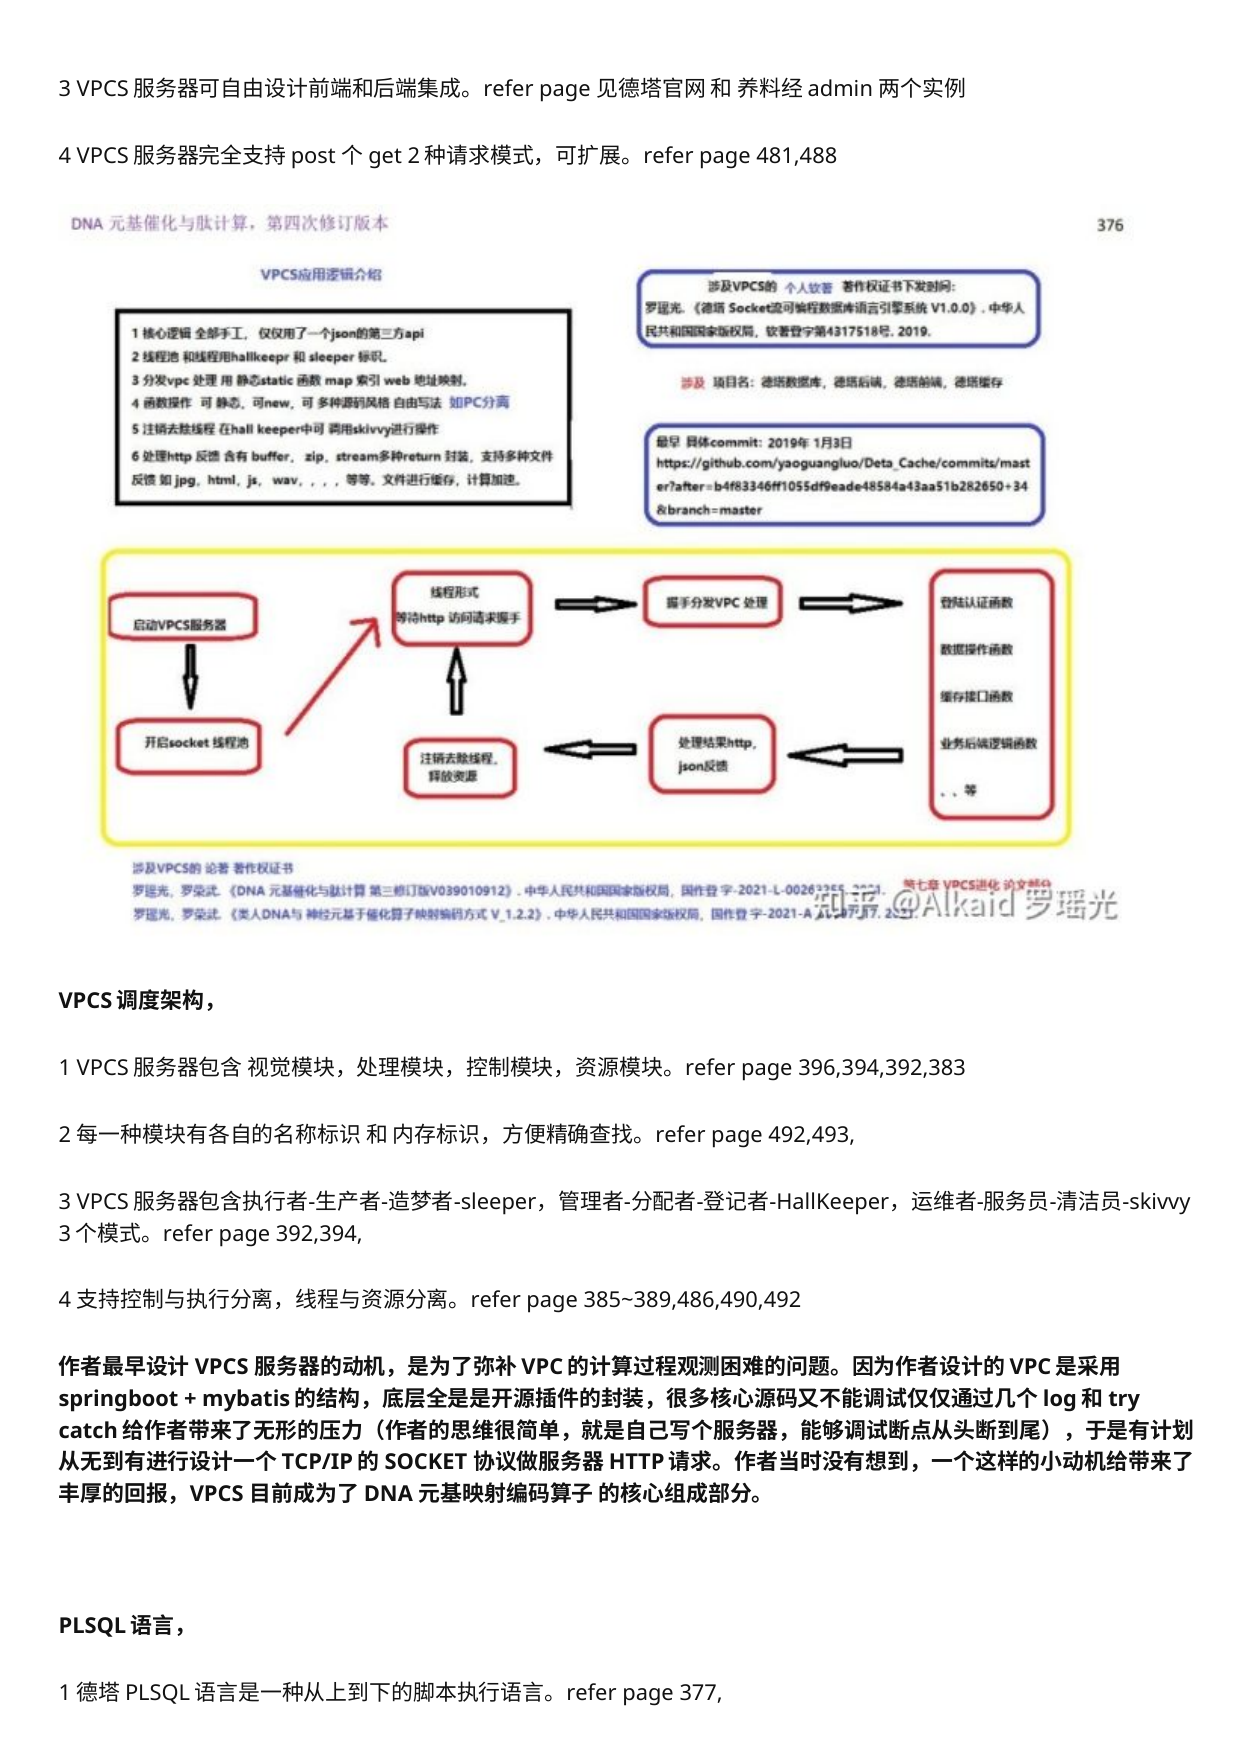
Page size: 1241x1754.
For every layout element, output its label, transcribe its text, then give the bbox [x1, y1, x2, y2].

text PLSQL语言， [58, 1608, 1201, 1639]
text 4 VPCS服务器完全支持post 个 get 2种请求模式，可扩展。refer page 481,488 [58, 138, 1201, 169]
text 1 VPCS服务器包含 视觉模块，处理模块，控制模块，资源模块。refer page 396,394,392,383 [58, 1050, 1201, 1082]
text 2 每一种模块有各自的名称标识 和 内存标识，方便精确查找。refer page 492,493, [58, 1117, 1201, 1149]
text 4 支持控制与执行分离，线程与资源分离。refer page 385~389,486,490,492 [58, 1282, 1201, 1314]
text VPCS调度架构， [58, 983, 1201, 1015]
picture [58, 204, 1146, 949]
text 3 VPCS服务器包含执行者-生产者-造梦者-sleeper，管理者-分配者-登记者-HallKeeper，运维者-服务员-清洁员-skivvy 3个模式。refer page 392,394, [58, 1184, 1201, 1247]
text 3 VPCS服务器可自由设计前端和后端集成。refer page 见德塔官网 和 养料经admin 两个实例 [58, 71, 1201, 103]
text 作者最早设计 VPCS 服务器的动机，是为了弥补VPC的计算过程观测困难的问题。因为作者设计的VPC是采用springboot + mybatis的结构，底层全是是开源插件的封装，很多核心源码又不能调试仅仅通过几个log和 try catch给作者带来了无形的压力（作者的思维很简单，就是自己写个服务器，能够调试断点从头断到尾），于是有计划从无到有进行设计一个TCP/IP的 SOCKET 协议做服务器HTTP请求。作者当时没有想到，一个这样的小动机给带来了丰厚的回报，VPCS 目前成为了 DNA 元基映射编码算子 的核心组成部分。 [58, 1349, 1201, 1508]
text 1 德塔PLSQL语言是一种从上到下的脚本执行语言。refer page 377, [58, 1674, 1201, 1706]
